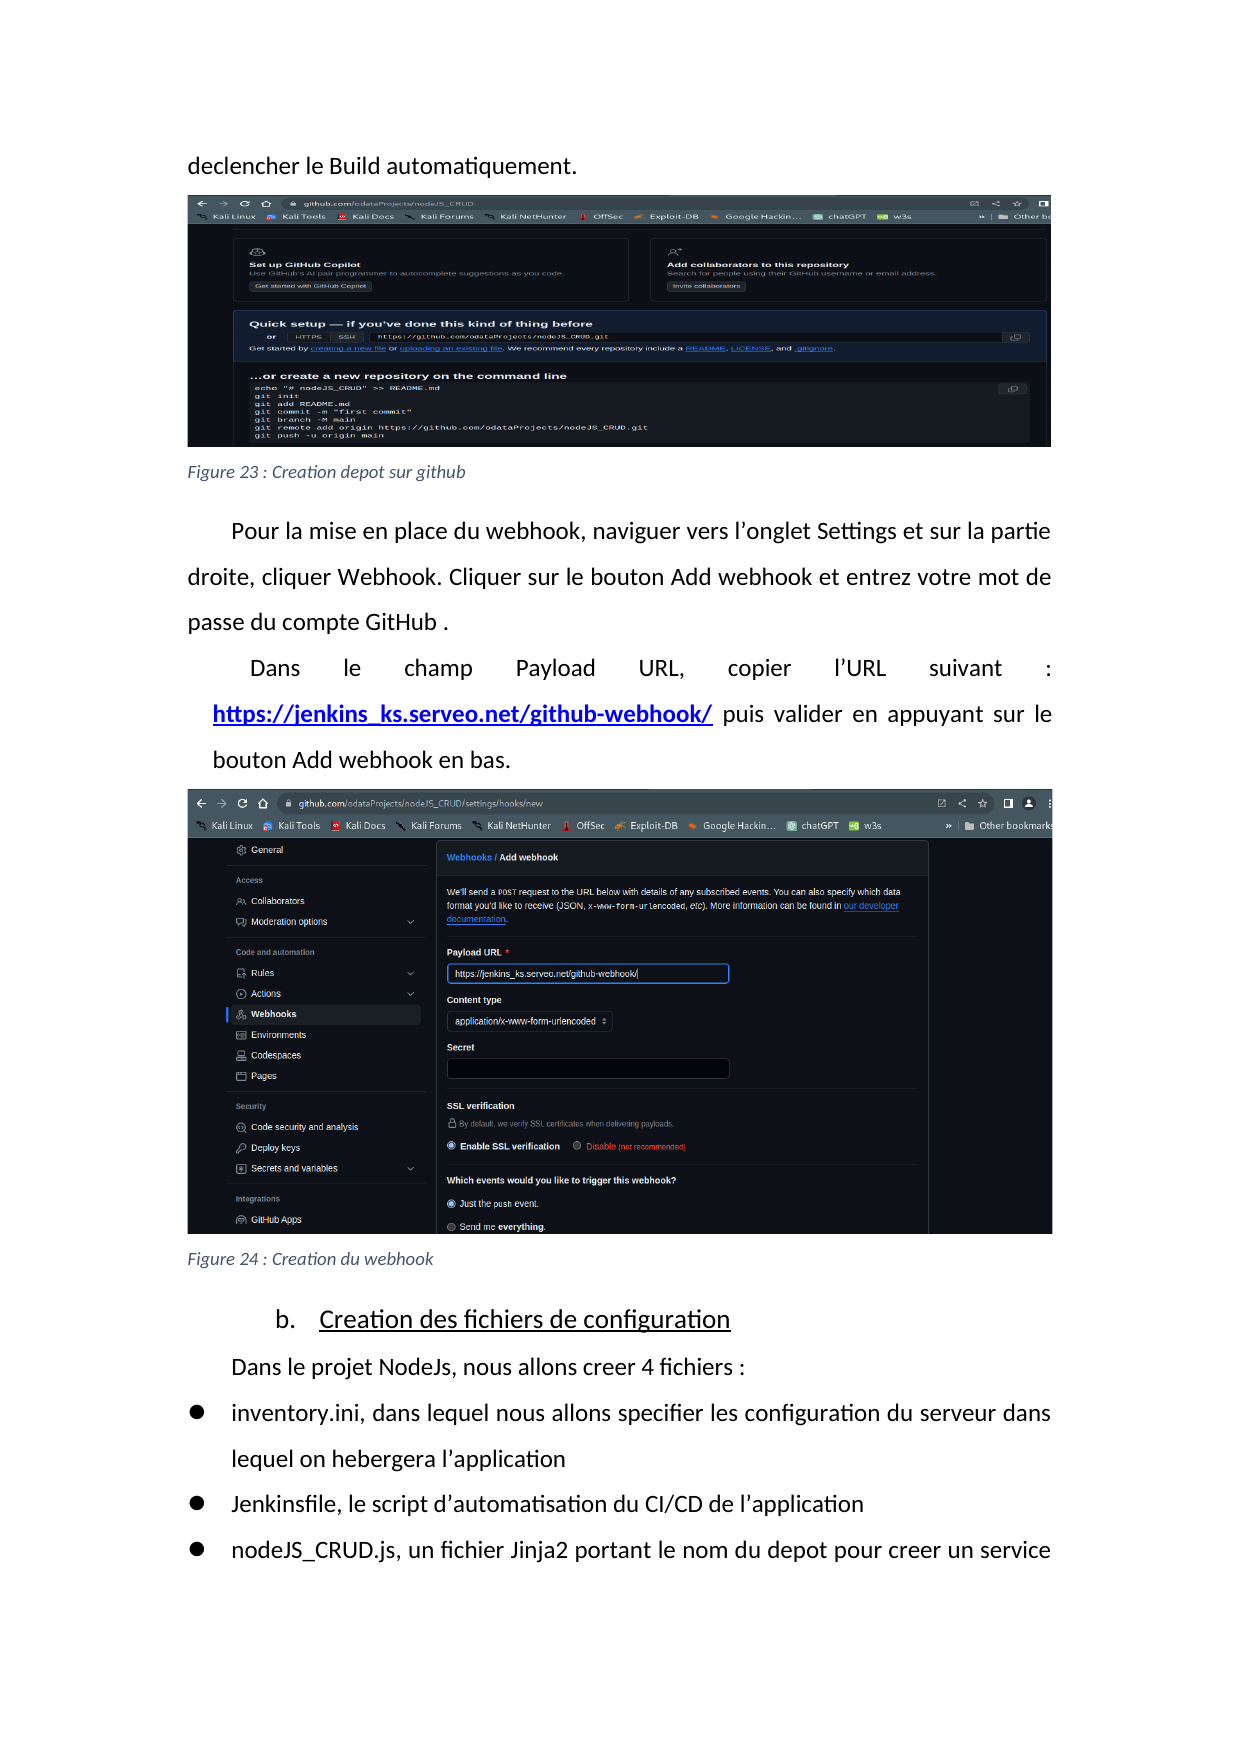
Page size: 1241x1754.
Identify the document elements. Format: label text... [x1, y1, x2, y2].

text Pour la mise en place du webhook, naviguer vers l’onglet Settings et sur la partie droite, cliquer Webhook. Cliquer sur le bouton Add webhook et entrez votre mot de passe du compte GitHub . [187, 515, 1053, 637]
picture [187, 789, 1053, 1234]
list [187, 1534, 1053, 1565]
list Creation des fichiers de configuration [275, 1302, 1053, 1335]
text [187, 150, 1053, 181]
list Jenkinsfile, le script d’automatisation du CI/CD de l’application [187, 1489, 1053, 1519]
text Figure 23 : Creation depot sur github [187, 460, 1053, 483]
list inventory.ini, dans lequel nous allons specifier les configuration du serveur dans lequel on hebergera l’application [187, 1397, 1053, 1473]
list Dans le projet NodeJs, nous allons creer 4 fichiers : [187, 1351, 1053, 1382]
text Dans le champ Payload URL, copier l’URL suivant : https://jenkins_ks.serveo.net/github-webhook/ puis valider en appuyant sur le bouton Add webhook en bas. [212, 652, 1053, 774]
picture [187, 195, 1051, 447]
text Figure 24 : Creation du webhook [187, 1247, 1053, 1270]
